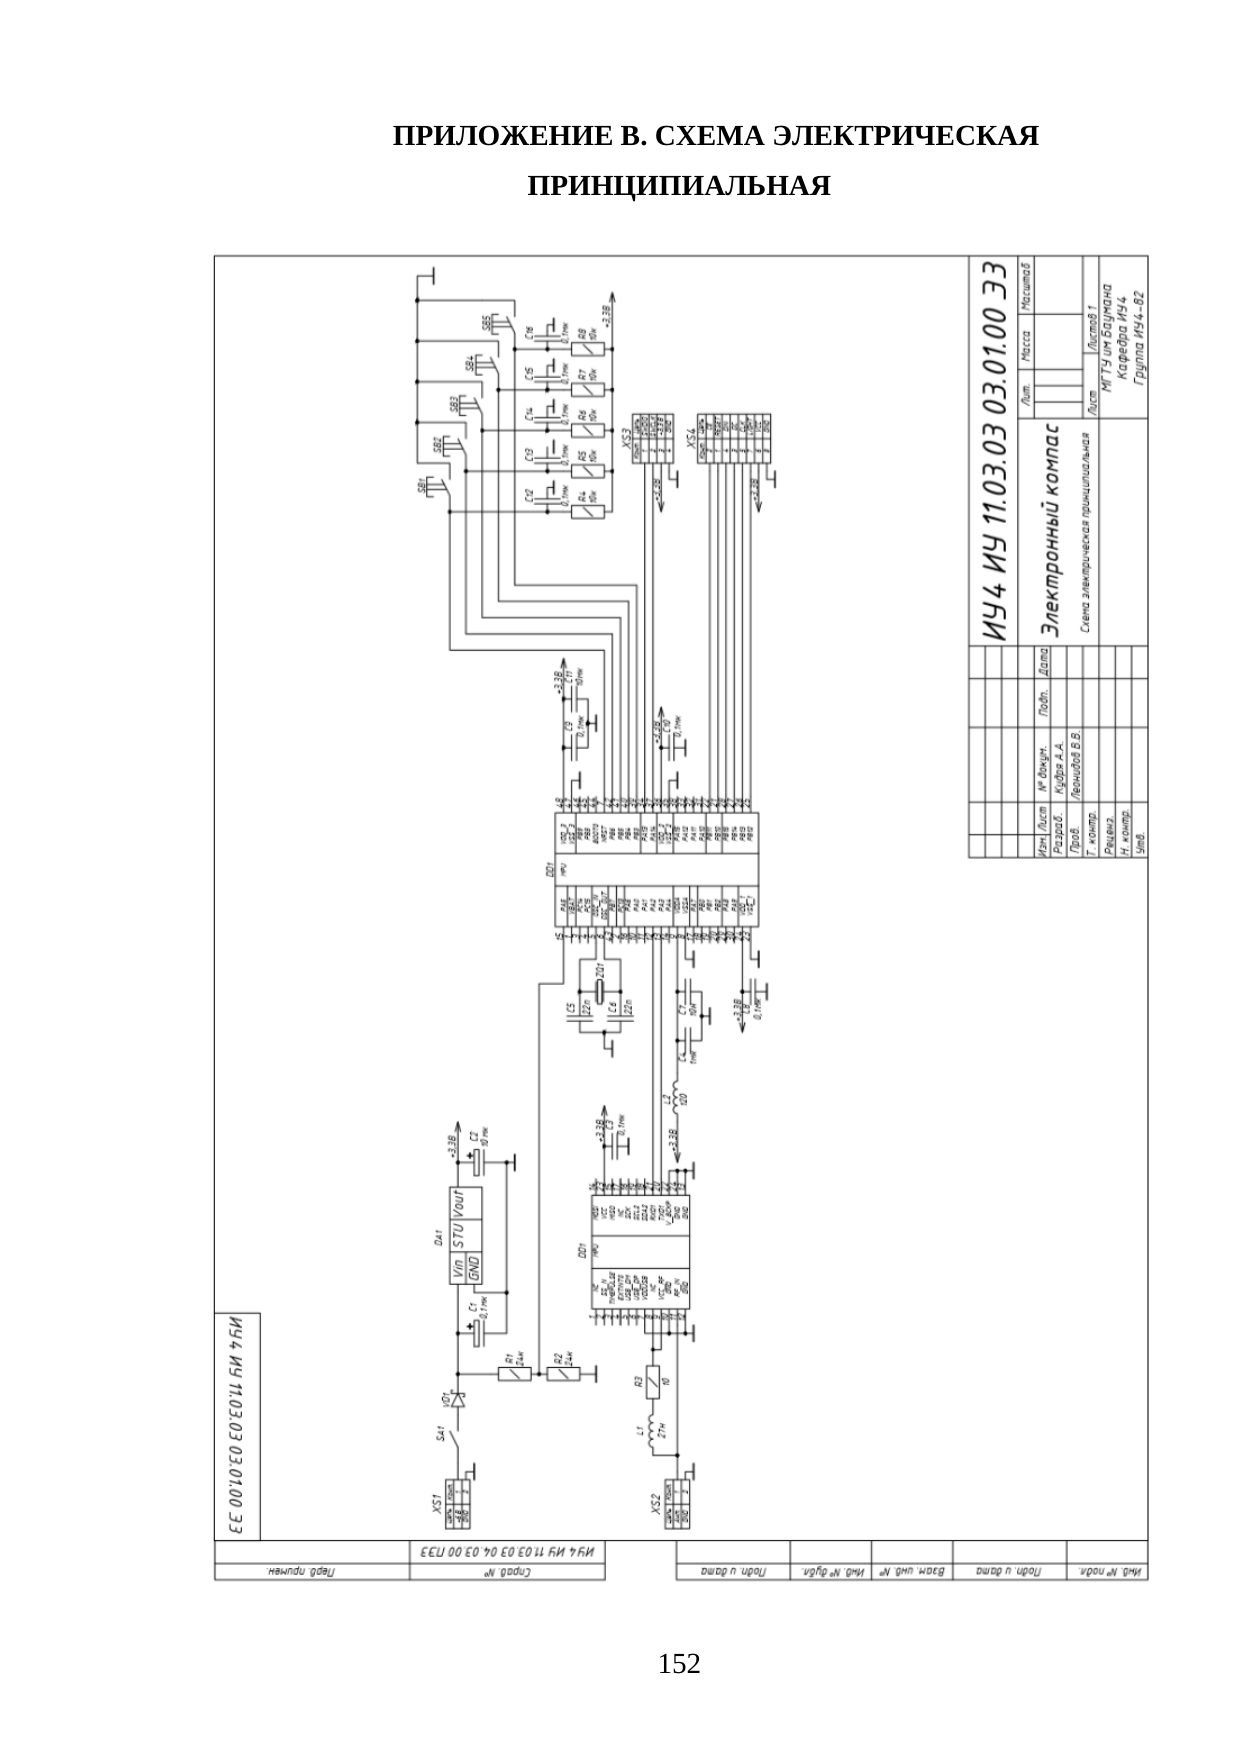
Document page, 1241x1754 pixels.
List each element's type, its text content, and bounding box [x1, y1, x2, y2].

picture [208, 253, 1152, 1585]
subtitle ПРИЛОЖЕНИЕ В. СХЕМА ЭЛЕКТРИЧЕСКАЯ ПРИНЦИПИАЛЬНАЯ [177, 118, 1181, 202]
